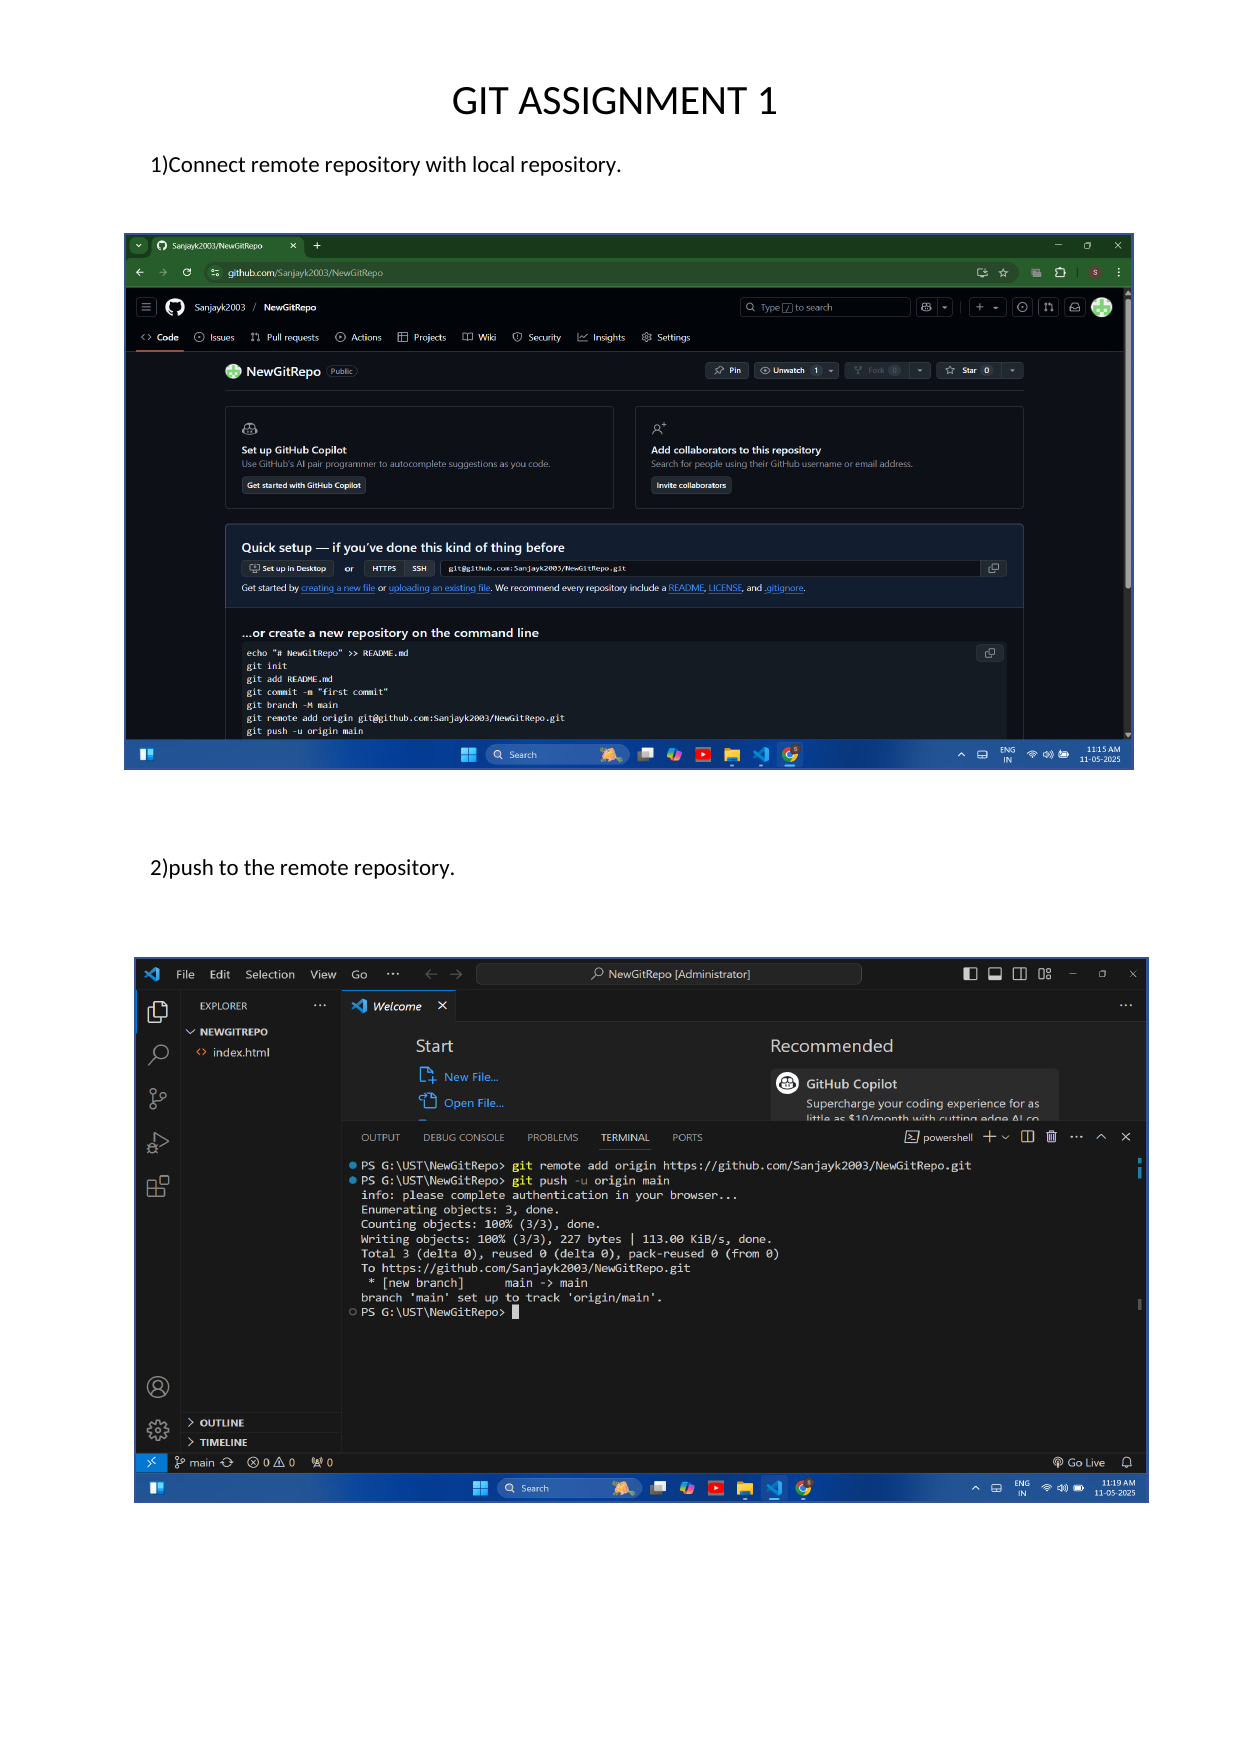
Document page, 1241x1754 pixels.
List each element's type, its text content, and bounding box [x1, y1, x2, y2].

picture [136, 959, 1146, 1501]
text 2)push to the remote repository. [150, 853, 1090, 881]
picture [126, 235, 1131, 768]
text 1)Connect remote repository with local repository. [150, 150, 1090, 178]
